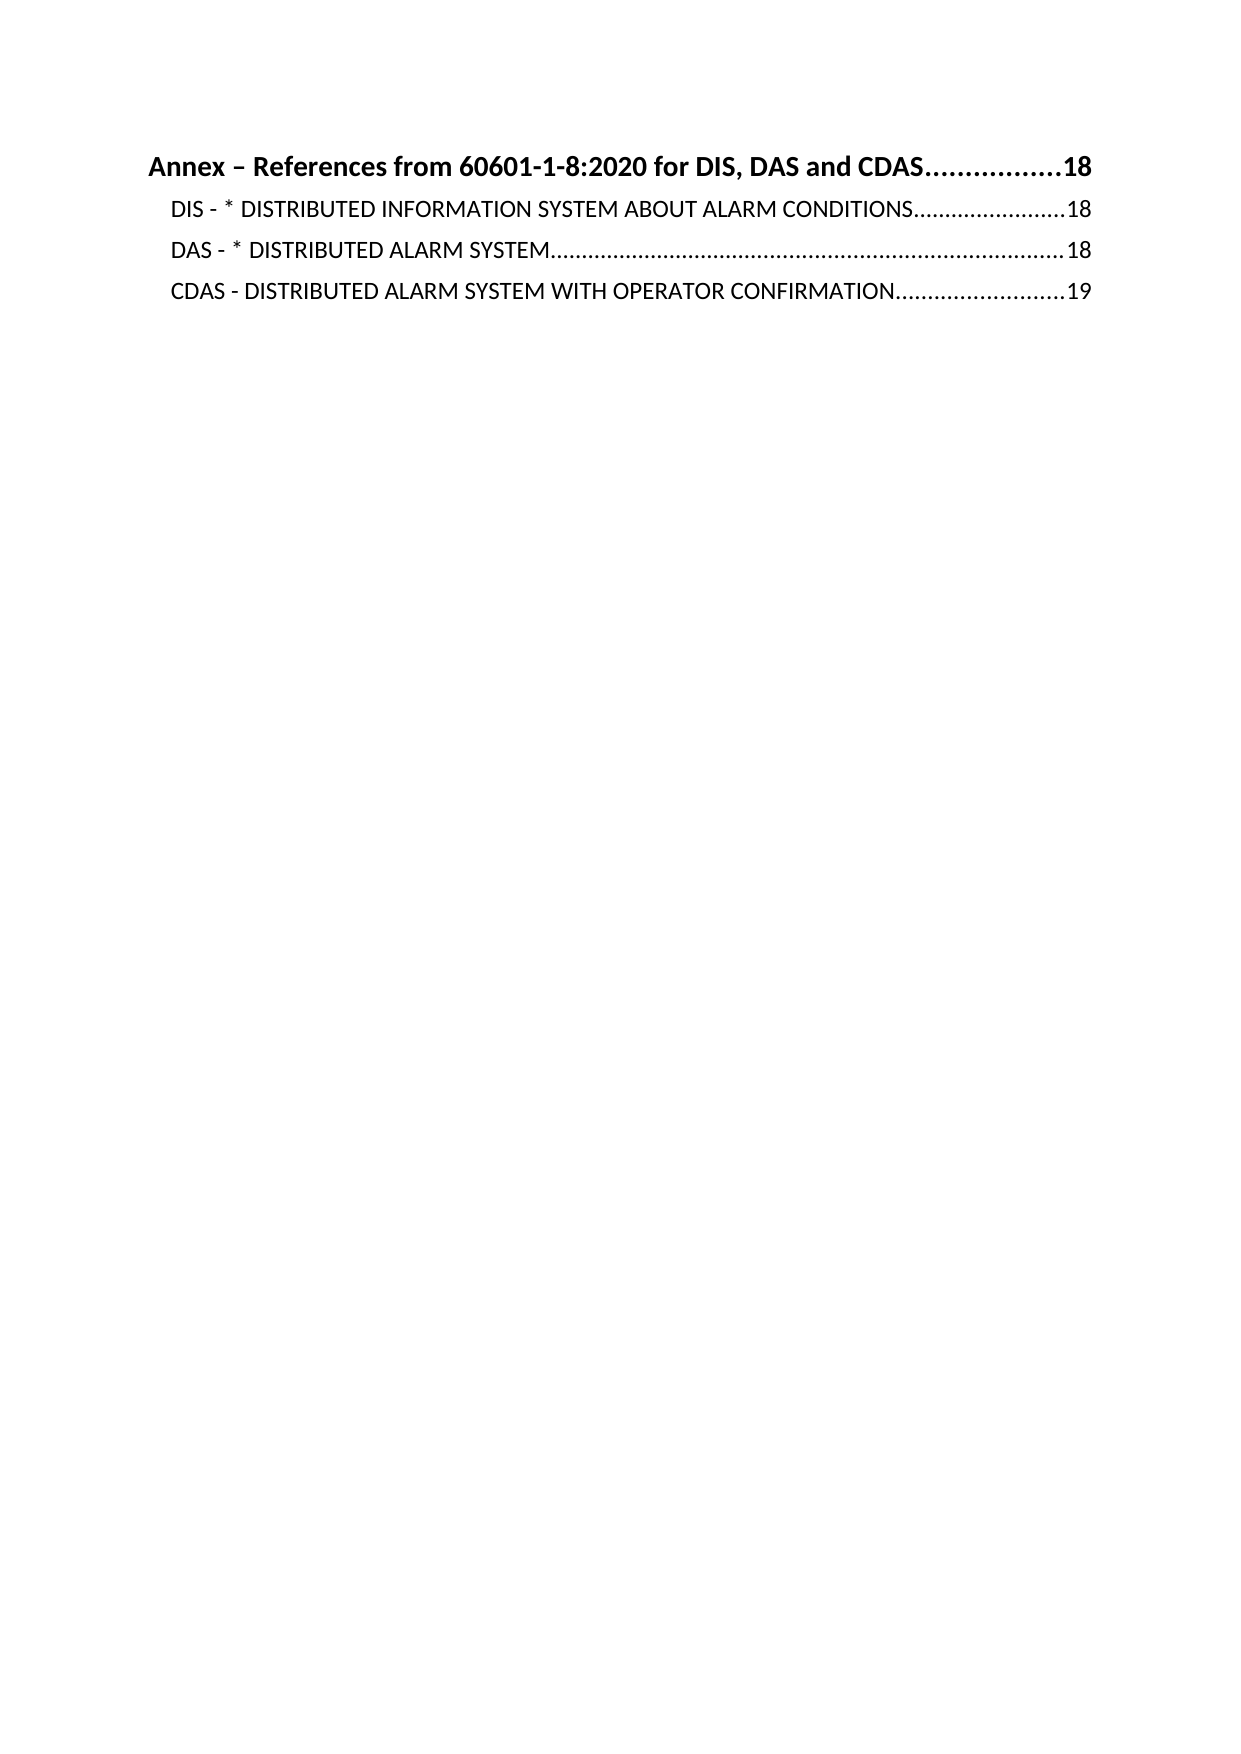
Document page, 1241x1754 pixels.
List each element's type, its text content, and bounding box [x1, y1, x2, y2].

text DIS - * DISTRIBUTED INFORMATION SYSTEM ABOUT ALARM CONDITIONS 18 [171, 194, 1093, 224]
text Annex – References from 60601-1-8:2020 for DIS, DAS and CDAS 18 [148, 148, 1093, 183]
text CDAS - DISTRIBUTED ALARM SYSTEM WITH OPERATOR CONFIRMATION 19 [171, 276, 1093, 306]
text DAS - * DISTRIBUTED ALARM SYSTEM 18 [171, 234, 1093, 265]
